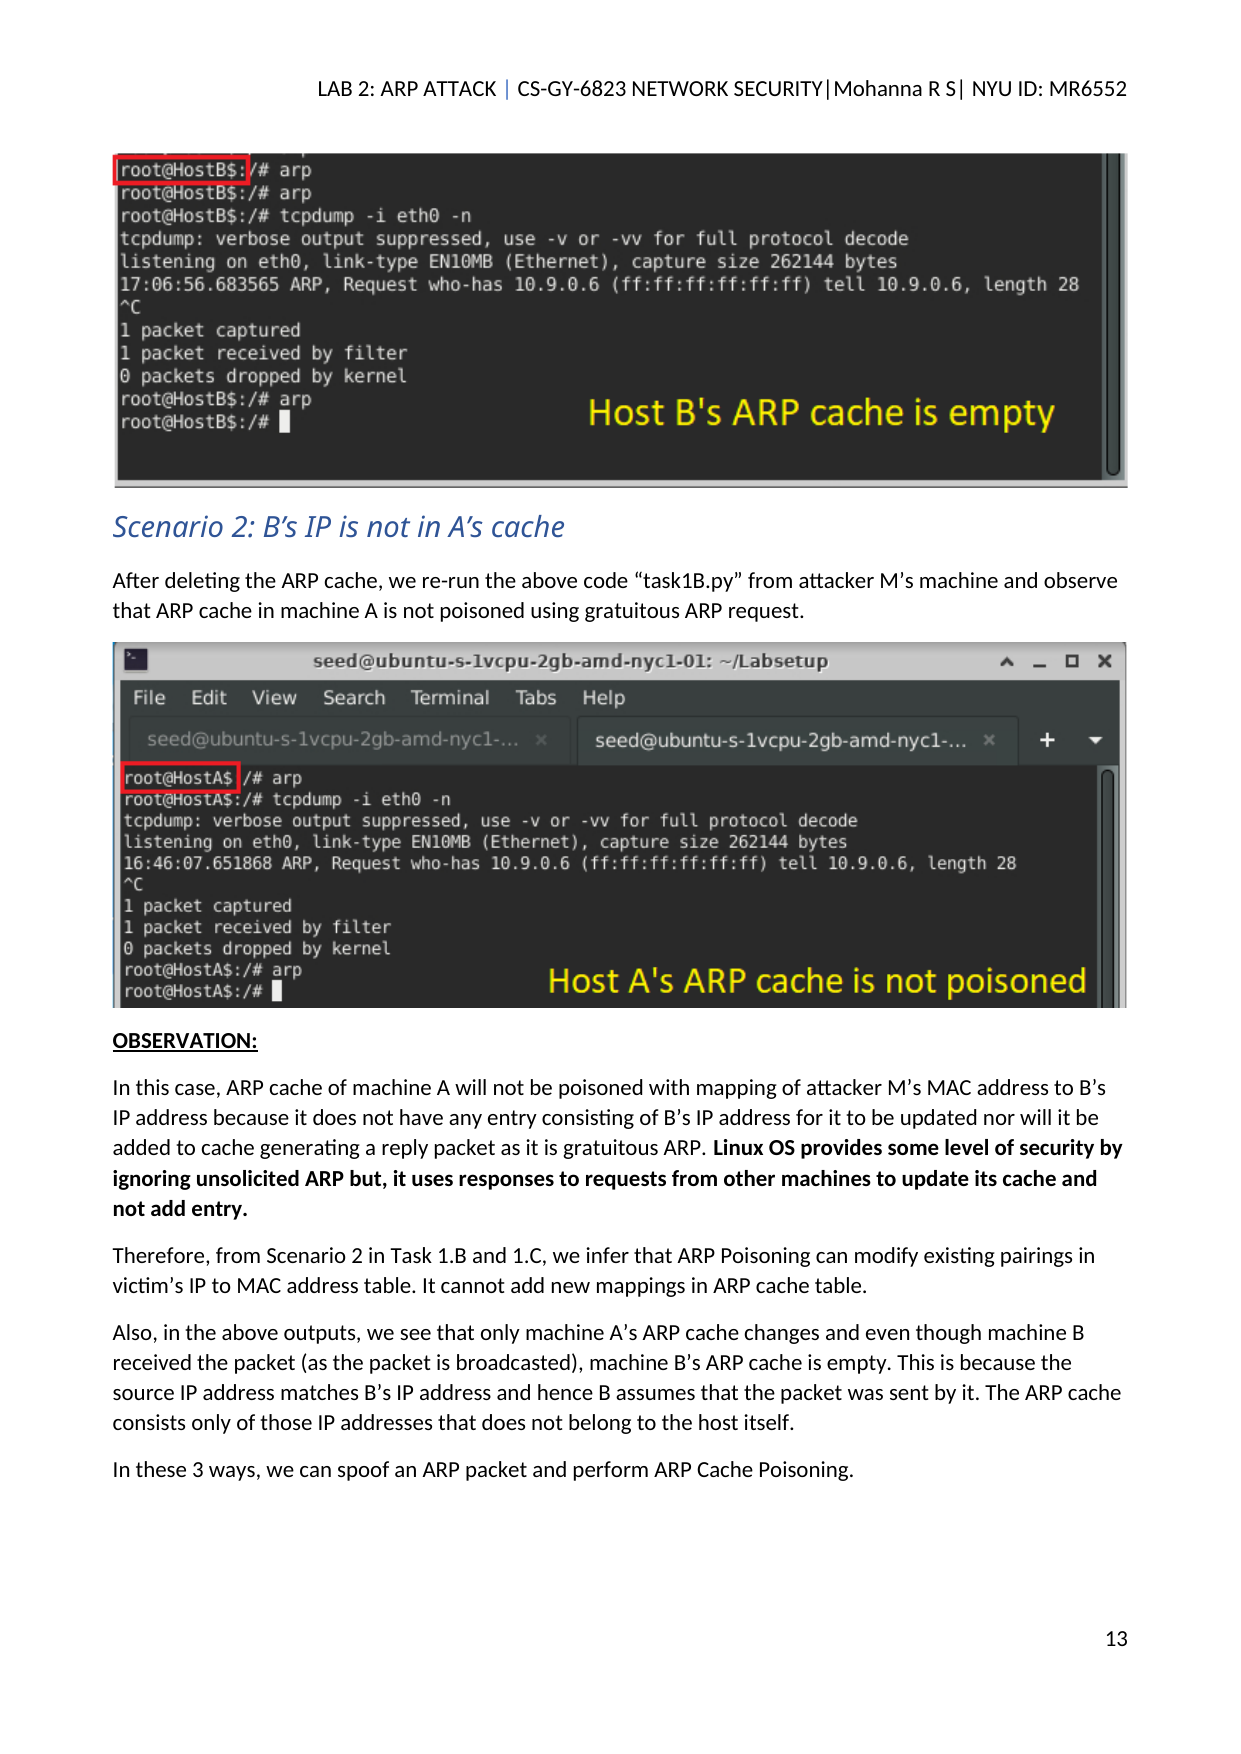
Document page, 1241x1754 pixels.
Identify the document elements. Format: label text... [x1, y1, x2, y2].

text Also, in the above outputs, we see that only machine A’s ARP cache changes and even though machine B received the packet (as the packet is broadcasted), machine B’s ARP cache is empty. This is because the source IP address matches B’s IP address and hence B assumes that the packet was sent by it. The ARP cache consists only of those IP addresses that does not belong to the host itself. [112, 1318, 1128, 1437]
text Scenario 2: B’s IP is not in A’s cache [112, 506, 1128, 546]
text In these 3 ways, we can spoof an ARP packet and perform ARP Cache Poisoning. [112, 1455, 1128, 1483]
text Therefore, from Scenario 2 in Task 1.B and 1.C, we infer that ARP Poisoning can modify existing pairings in victim’s IP to MAC address table. It cannot add new mappings in ARP cache table. [112, 1241, 1128, 1299]
text After deleting the ARP cache, we re-run the above code “task1B.py” from attacker M’s machine and observe that ARP cache in machine A is not poisoned using gratuitous ARP request. [112, 566, 1128, 624]
text OBSERVATION: [112, 1026, 1128, 1054]
picture [112, 642, 1127, 1008]
picture [112, 150, 1128, 488]
text In this case, ARP cache of machine A will not be poisoned with mapping of attacker M’s MAC address to B’s IP address because it does not have any entry consisting of B’s IP address for it to be updated nor will it be added to cache generating a reply packet as it is gratuitous ARP. Linux OS provides some level of security by ignoring unsolicited ARP but, it uses responses to requests from other machines to update its cache and not add entry. [112, 1073, 1128, 1222]
